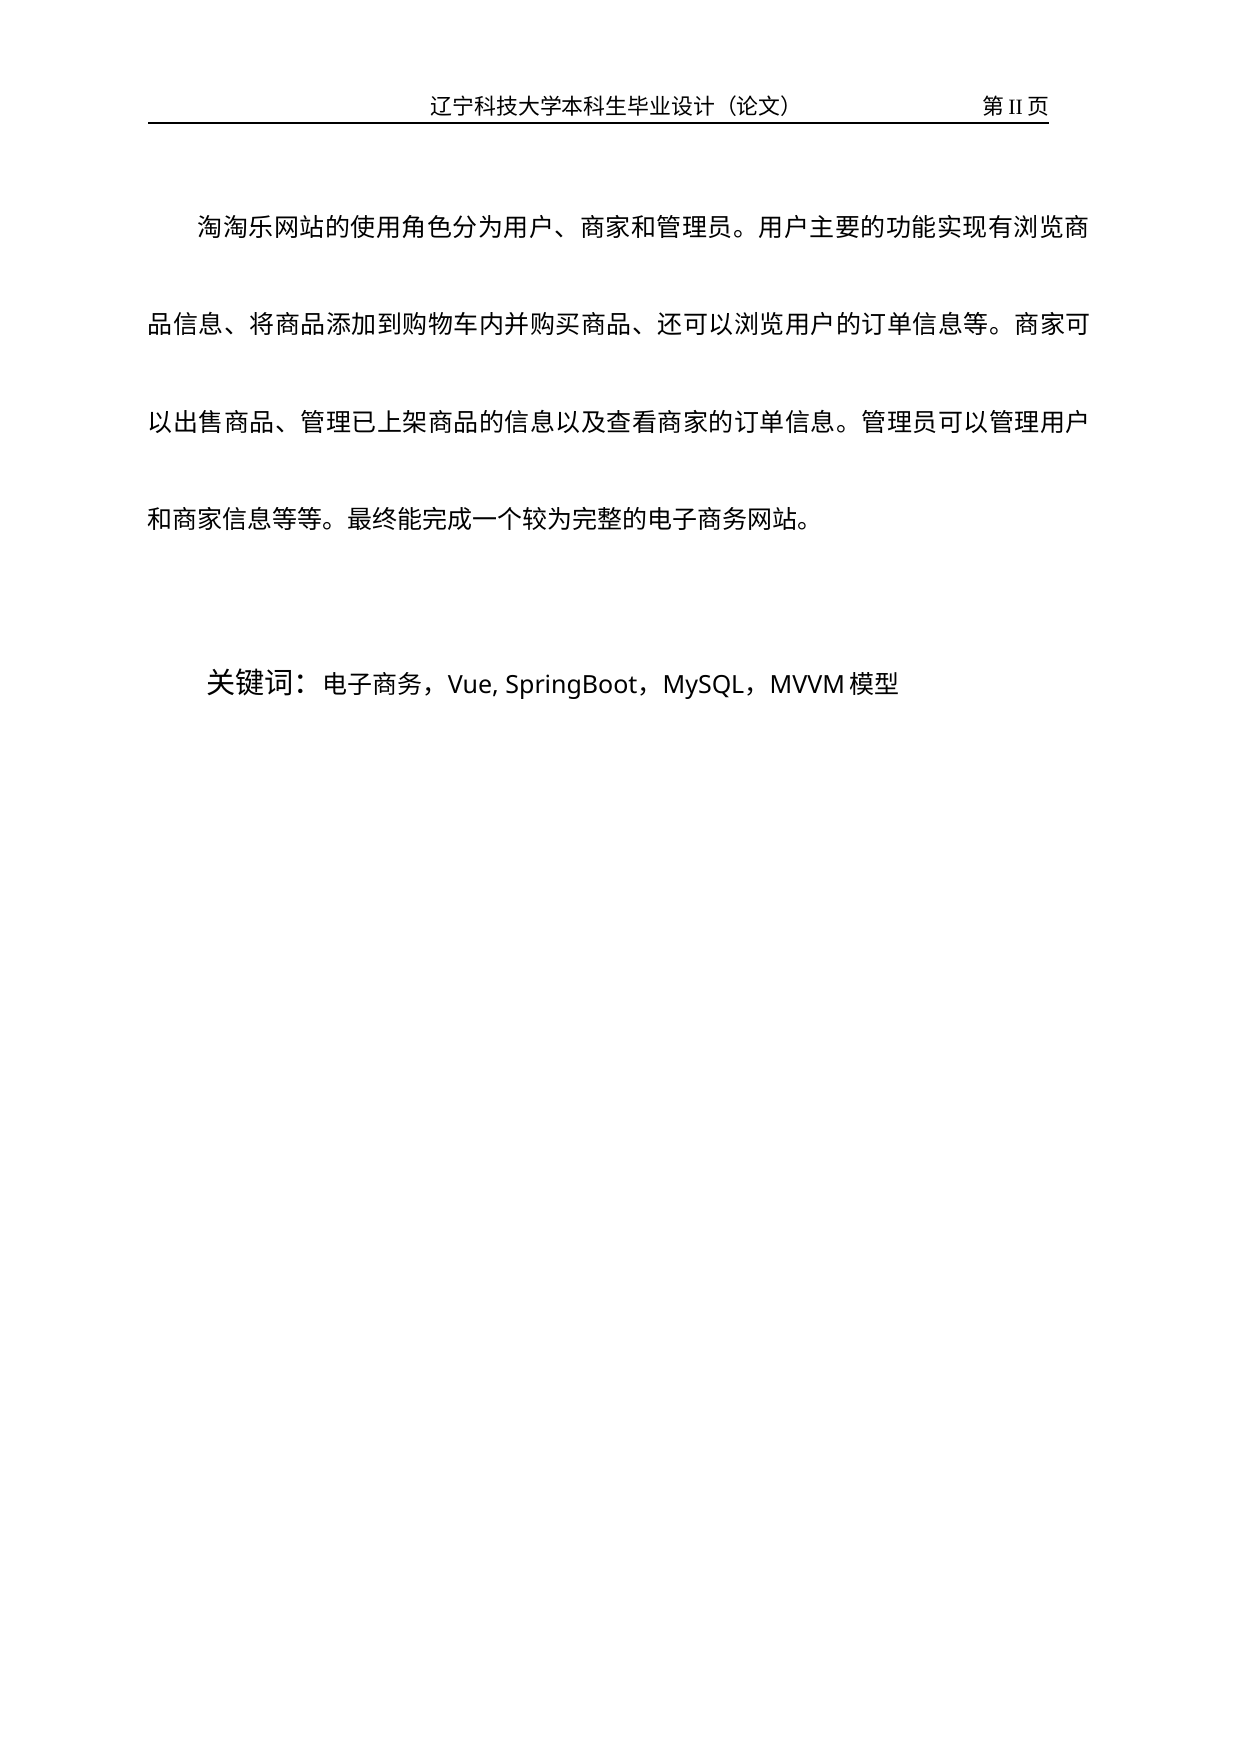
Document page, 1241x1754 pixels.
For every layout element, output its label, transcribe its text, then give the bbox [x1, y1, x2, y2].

text 关键词：电子商务，Vue, SpringBoot，MySQL，MVVM模型 [148, 648, 1092, 713]
text 淘淘乐网站的使用角色分为用户、商家和管理员。用户主要的功能实现有浏览商品信息、将商品添加到购物车内并购买商品、还可以浏览用户的订单信息等。商家可以出售商品、管理已上架商品的信息以及查看商家的订单信息。管理员可以管理用户和商家信息等等。最终能完成一个较为完整的电子商务网站。 [148, 193, 1092, 550]
